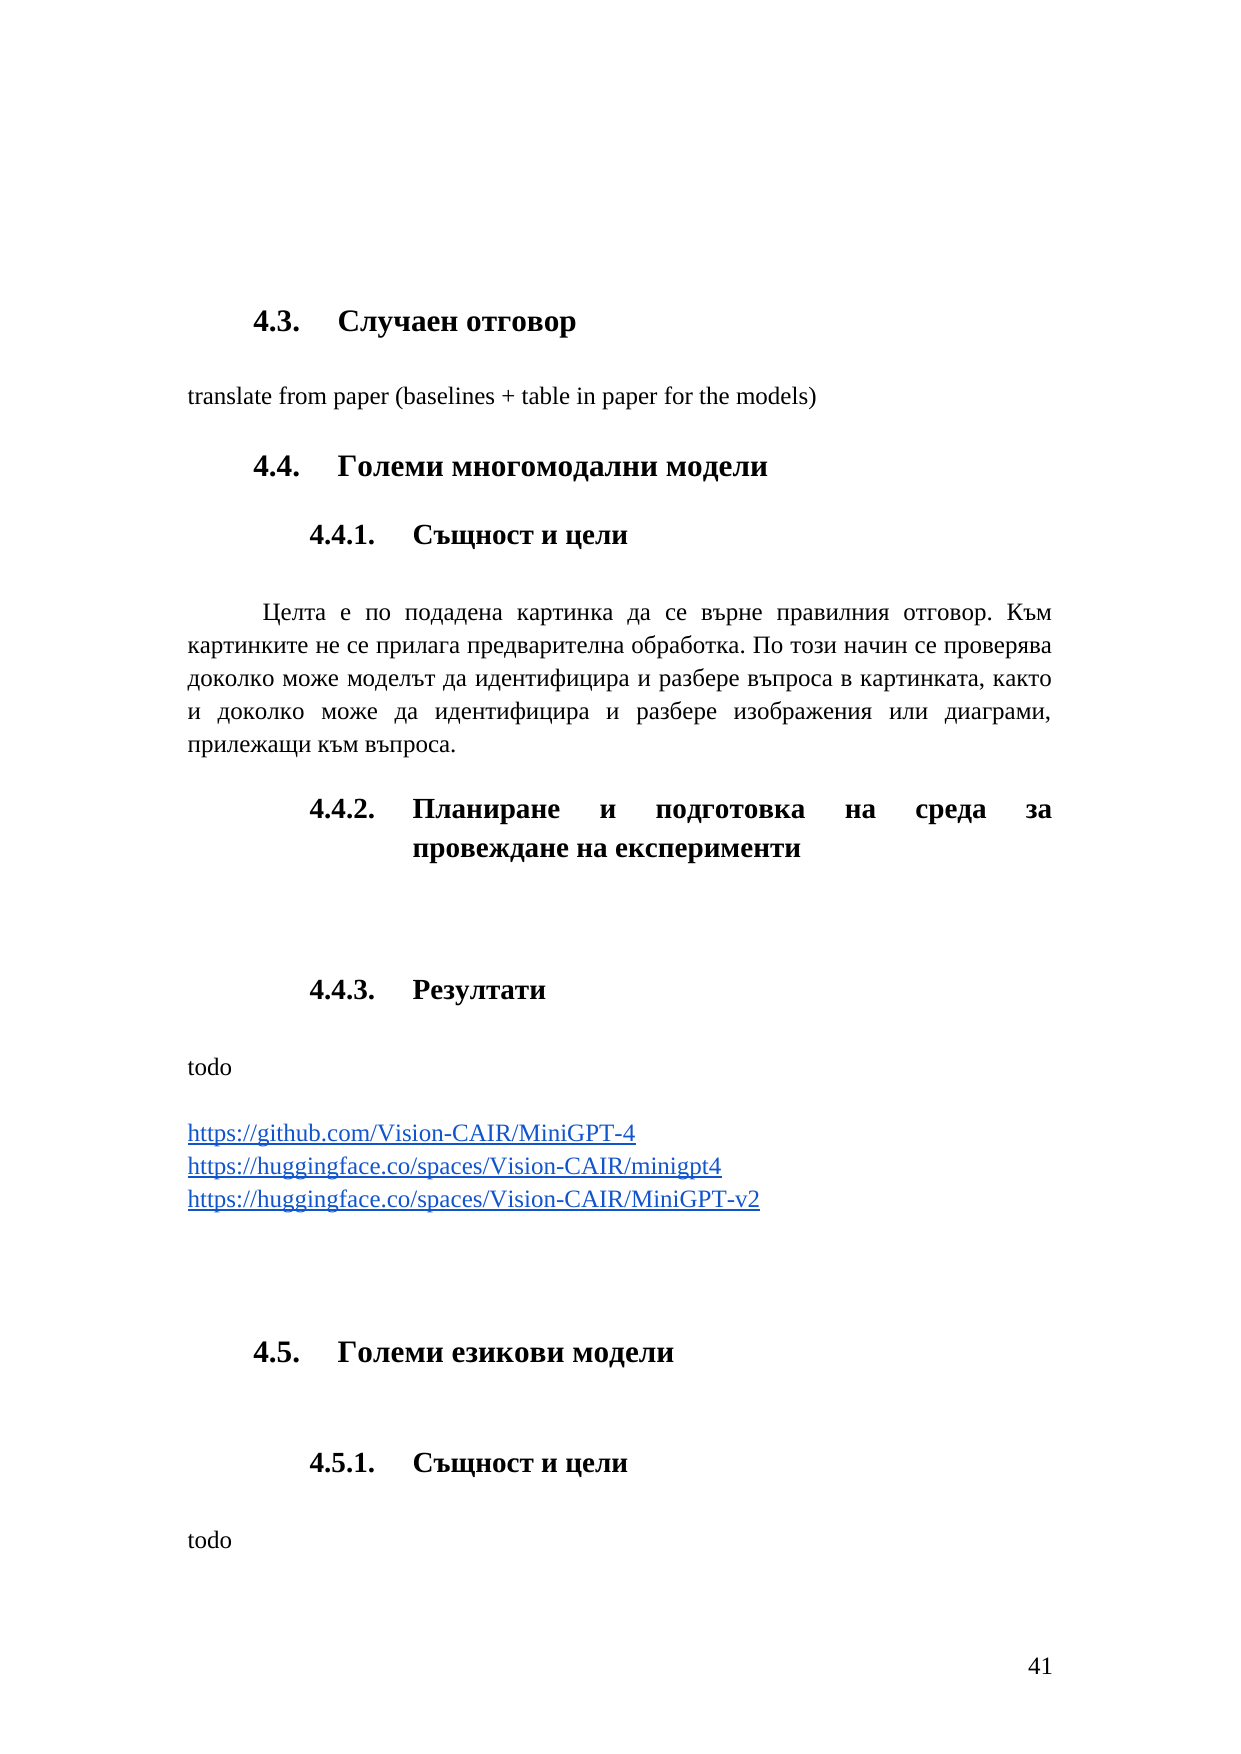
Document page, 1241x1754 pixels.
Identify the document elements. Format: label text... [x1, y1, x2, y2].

text https://github.com/Vision-CAIR/MiniGPT-4 [187, 1118, 1053, 1147]
text translate from paper (baselines + table in paper for the models) [187, 381, 1053, 409]
text todo [187, 1525, 1053, 1554]
text todo [187, 1052, 1053, 1081]
subtitle Същност и цели [375, 517, 1053, 551]
subtitle Същност и цели [375, 1445, 1053, 1479]
subtitle Големи многомодални модели [300, 447, 1053, 483]
subtitle Случаен отговор [300, 302, 1053, 338]
subtitle Резултати [375, 972, 1053, 1006]
text Целта е по подадена картинка да се върне правилния отговор. Към картинките не се прилага предварителна обработка. По този начин се проверява доколко може моделът да идентифицира и разбере въпроса в картинката, както и доколко може да идентифицира и разбере изображения или диаграми, прилежащи към въпроса. [187, 597, 1053, 758]
subtitle Планиране и подготовка на среда за провеждане на експерименти [375, 792, 1053, 864]
text https://huggingface.co/spaces/Vision-CAIR/MiniGPT-v2 [187, 1184, 1053, 1213]
text https://huggingface.co/spaces/Vision-CAIR/minigpt4 [187, 1151, 1053, 1180]
subtitle Големи езикови модели [300, 1333, 1053, 1369]
